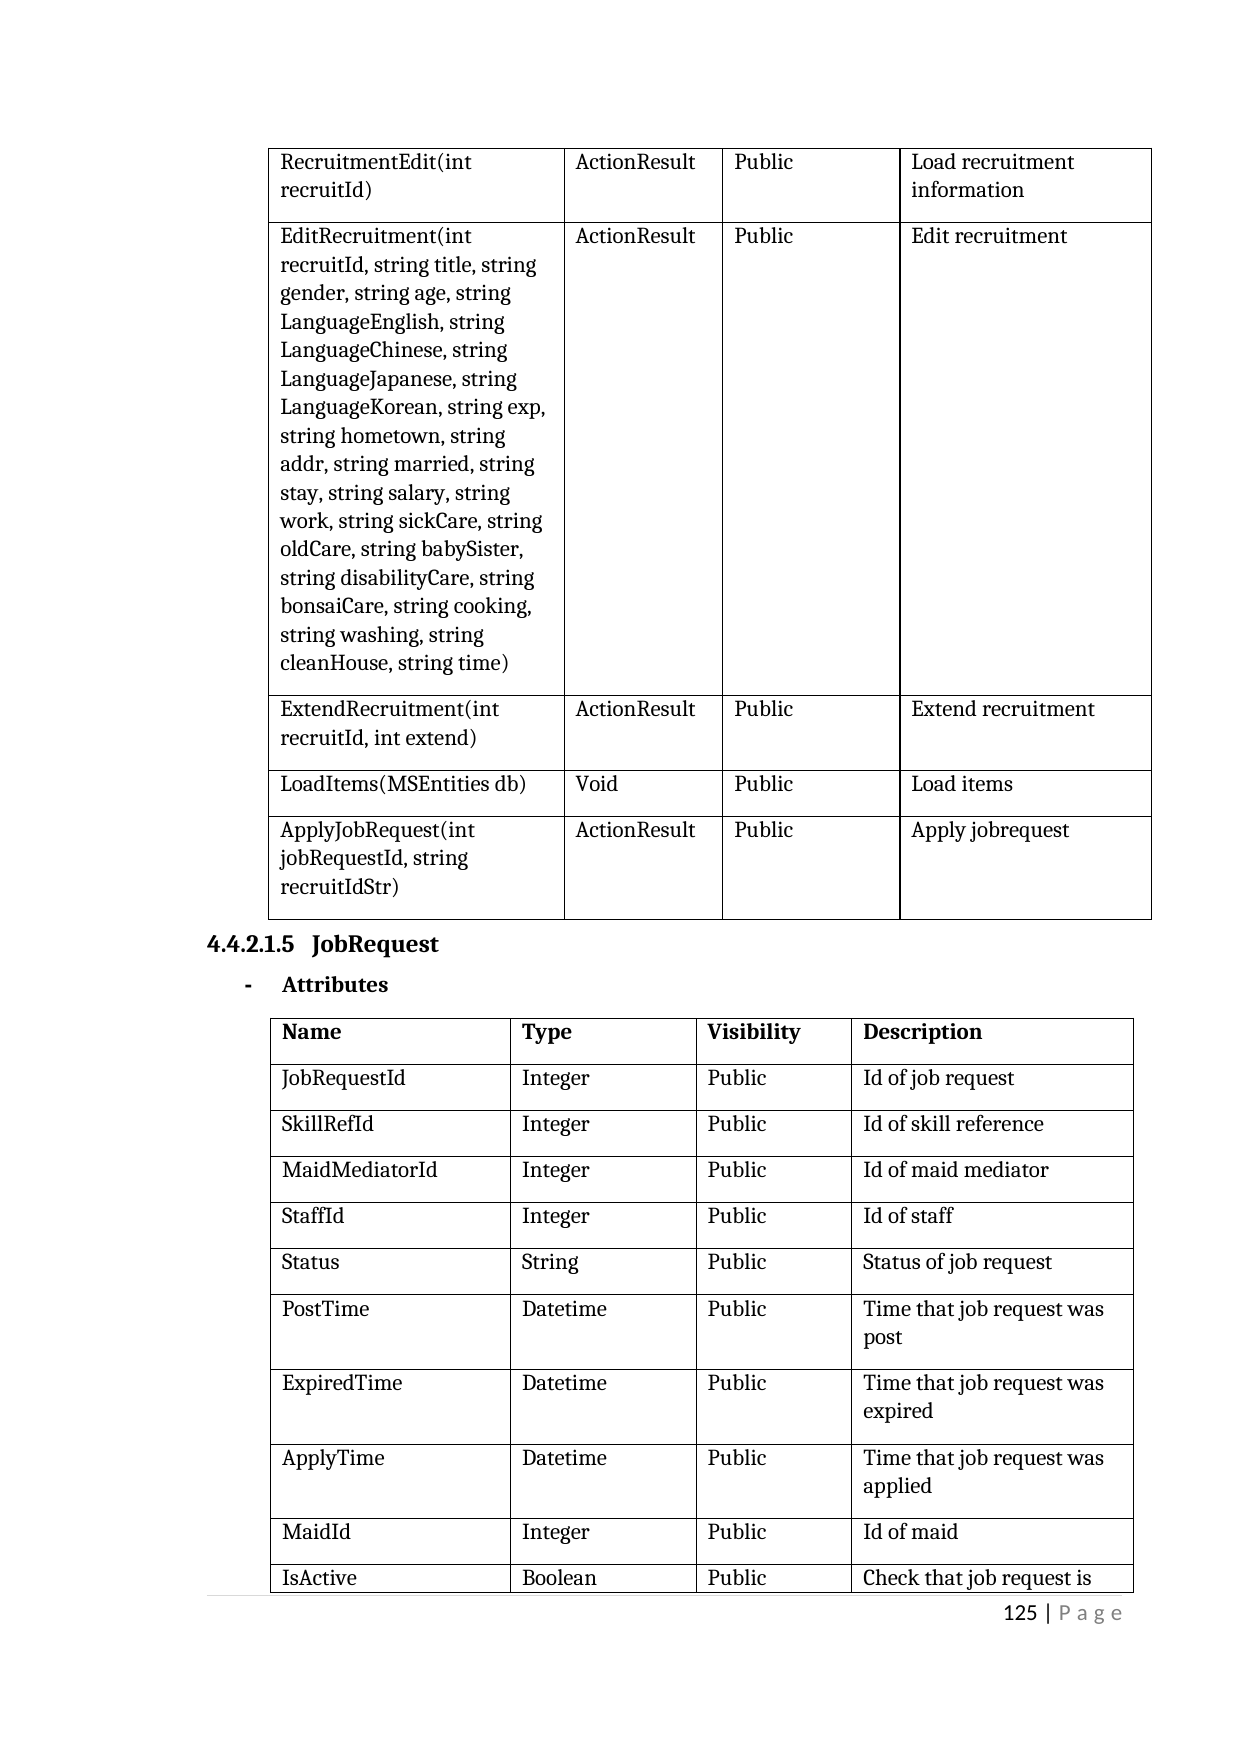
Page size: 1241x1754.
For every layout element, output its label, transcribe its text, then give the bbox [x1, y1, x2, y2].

subtitle JobRequest [207, 930, 1122, 959]
table_cell ExpiredTime [271, 1370, 510, 1443]
table_cell SkillRefId [271, 1111, 510, 1156]
table_cell Id of skill reference [852, 1111, 1133, 1156]
table_cell StaffId [271, 1203, 510, 1248]
table_cell Public [723, 149, 899, 222]
table_cell Load items [901, 771, 1151, 816]
table_cell ApplyTime [271, 1445, 510, 1518]
table_cell Id of staff [852, 1203, 1133, 1248]
table_cell Public [697, 1111, 851, 1156]
table_cell EditRecruitment(int recruitId, string title, string gender, string age, string LanguageEnglish, string LanguageChinese, string LanguageJapanese, string LanguageKorean, string exp, string hometown, string addr, string married, string stay, string salary, string work, string sickCare, string oldCare, string babySister, string disabilityCare, string bonsaiCare, string cooking, string washing, string cleanHouse, string time) [269, 223, 564, 695]
table_cell ActionResult [565, 223, 722, 695]
table_cell Public [723, 771, 899, 816]
table_cell Public [697, 1445, 851, 1518]
table_header Visibility [697, 1019, 851, 1063]
table_header Name [271, 1019, 510, 1063]
table_cell ActionResult [565, 817, 722, 919]
table_cell Datetime [511, 1370, 696, 1443]
table_cell Public [697, 1370, 851, 1443]
table_cell Datetime [511, 1445, 696, 1518]
table_cell Public [697, 1295, 851, 1369]
table_cell Public [697, 1203, 851, 1248]
table_cell Boolean [511, 1565, 696, 1592]
table_cell Public [697, 1157, 851, 1202]
table_cell JobRequestId [271, 1065, 510, 1110]
table_cell Public [723, 696, 899, 769]
table_cell LoadItems(MSEntities db) [269, 771, 564, 816]
table_cell Integer [511, 1157, 696, 1202]
list Attributes [244, 971, 1122, 999]
table_cell Public [723, 223, 899, 695]
table_cell Integer [511, 1111, 696, 1156]
table_cell Time that job request was applied [852, 1445, 1133, 1518]
table_cell MaidMediatorId [271, 1157, 510, 1202]
table_cell Datetime [511, 1295, 696, 1369]
table_cell Public [697, 1565, 851, 1592]
table_cell Void [565, 771, 722, 816]
table_cell String [511, 1249, 696, 1294]
table_cell IsActive [271, 1565, 510, 1592]
table_cell Integer [511, 1203, 696, 1248]
table_cell Id of maid mediator [852, 1157, 1133, 1202]
table_cell Time that job request was post [852, 1295, 1133, 1369]
table_cell Integer [511, 1065, 696, 1110]
table_cell ActionResult [565, 696, 722, 769]
table_header Type [511, 1019, 696, 1063]
table_cell Load recruitment information [901, 149, 1151, 222]
table_cell Time that job request was expired [852, 1370, 1133, 1443]
table_cell Status of job request [852, 1249, 1133, 1294]
table_cell RecruitmentEdit(int recruitId) [269, 149, 564, 222]
table_cell ExtendRecruitment(int recruitId, int extend) [269, 696, 564, 769]
table_cell Edit recruitment [901, 223, 1151, 695]
table_cell PostTime [271, 1295, 510, 1369]
table_cell Apply jobrequest [901, 817, 1151, 919]
table_cell ApplyJobRequest(int jobRequestId, string recruitIdStr) [269, 817, 564, 919]
table_cell Status [271, 1249, 510, 1294]
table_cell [852, 1565, 1133, 1592]
table_cell Id of job request [852, 1065, 1133, 1110]
table_cell Public [697, 1519, 851, 1564]
table_cell Public [697, 1065, 851, 1110]
table_cell Public [723, 817, 899, 919]
table_cell Public [697, 1249, 851, 1294]
table_cell Integer [511, 1519, 696, 1564]
table_cell Extend recruitment [901, 696, 1151, 769]
table_cell MaidId [271, 1519, 510, 1564]
table_cell ActionResult [565, 149, 722, 222]
table_cell Id of maid [852, 1519, 1133, 1564]
table_header Description [852, 1019, 1133, 1063]
